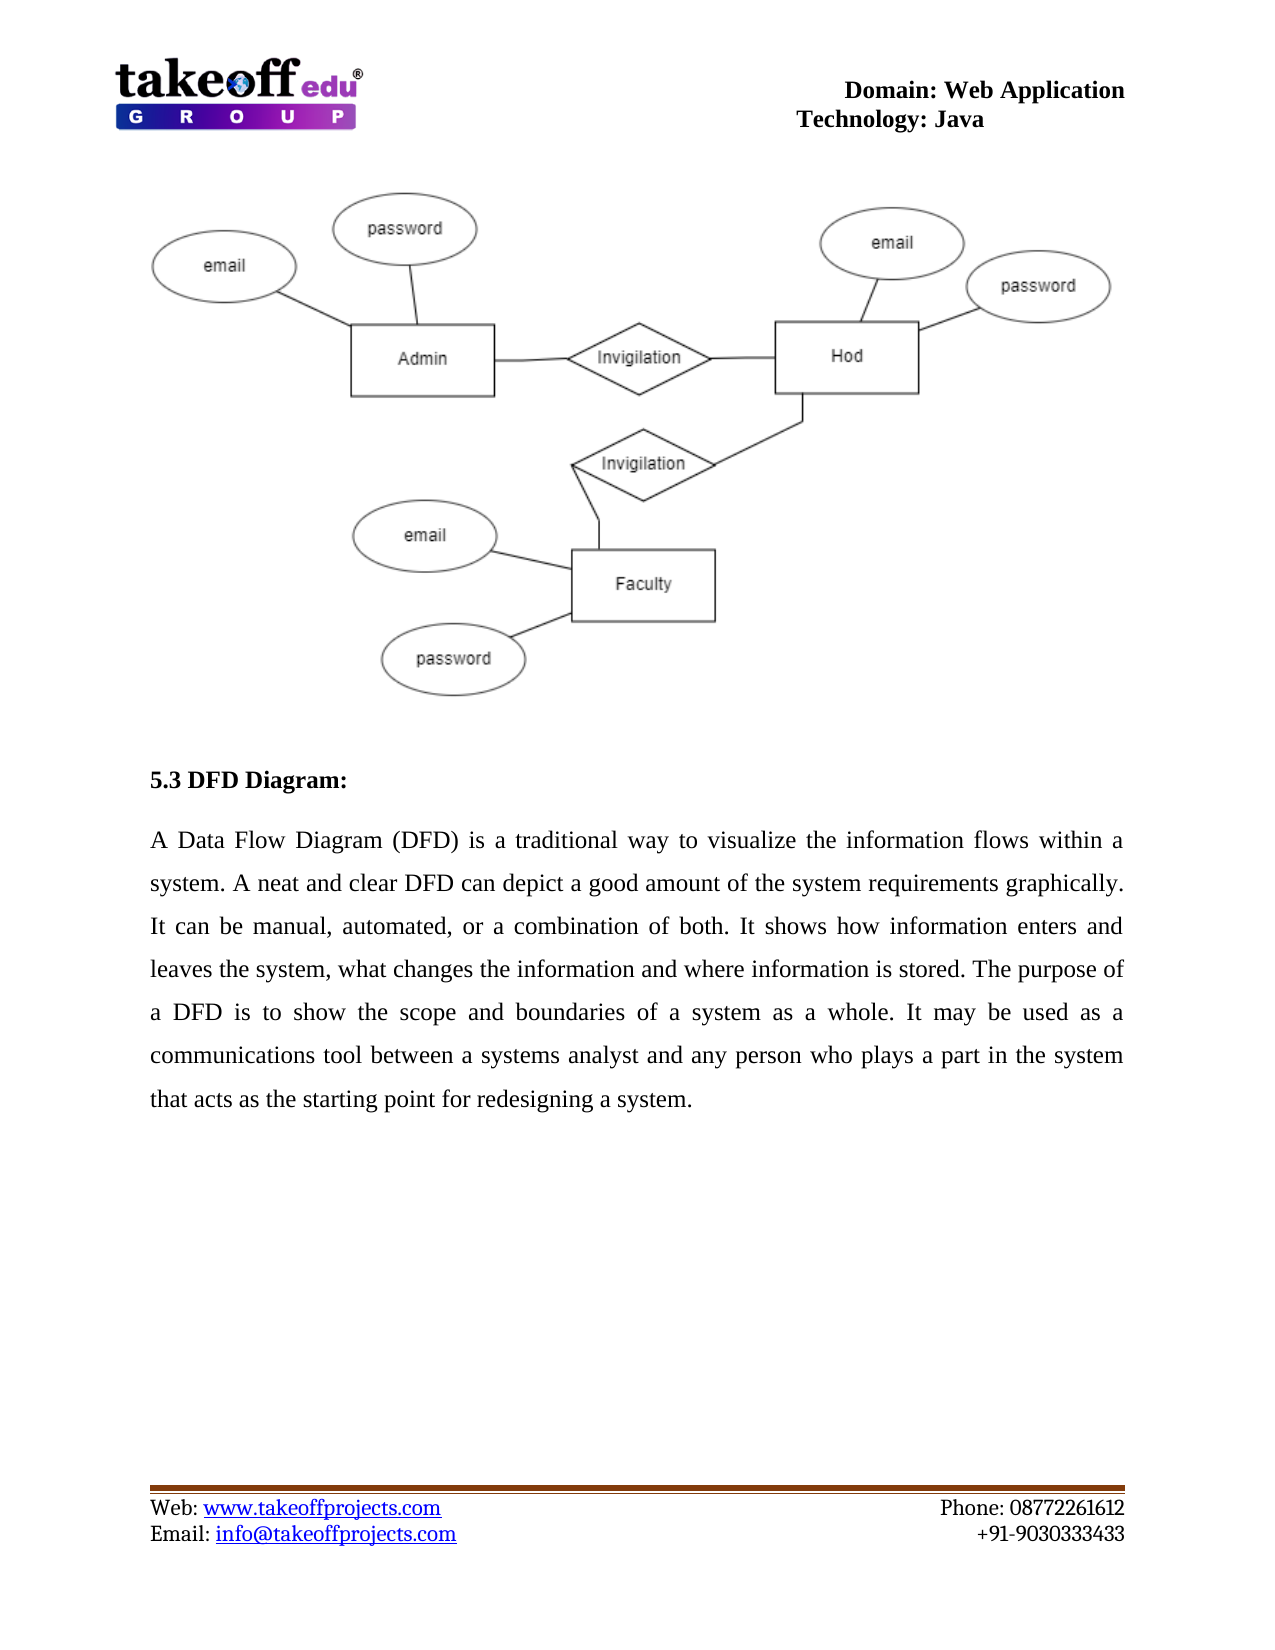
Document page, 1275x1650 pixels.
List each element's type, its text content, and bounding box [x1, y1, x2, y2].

text 5.3 DFD Diagram: [150, 765, 1125, 794]
picture [150, 160, 1125, 735]
text A Data Flow Diagram (DFD) is a traditional way to visualize the information flows within a system. A neat and clear DFD can depict a good amount of the system requirements graphically. It can be manual, automated, or a combination of both. It shows how information enters and leaves the system, what changes the information and where information is stored. The purpose of a DFD is to show the scope and boundaries of a system as a whole. It may be used as a communications tool between a systems analyst and any person who plays a part in the system that acts as the starting point for redesigning a system. [150, 825, 1125, 1112]
picture [112, 53, 366, 140]
